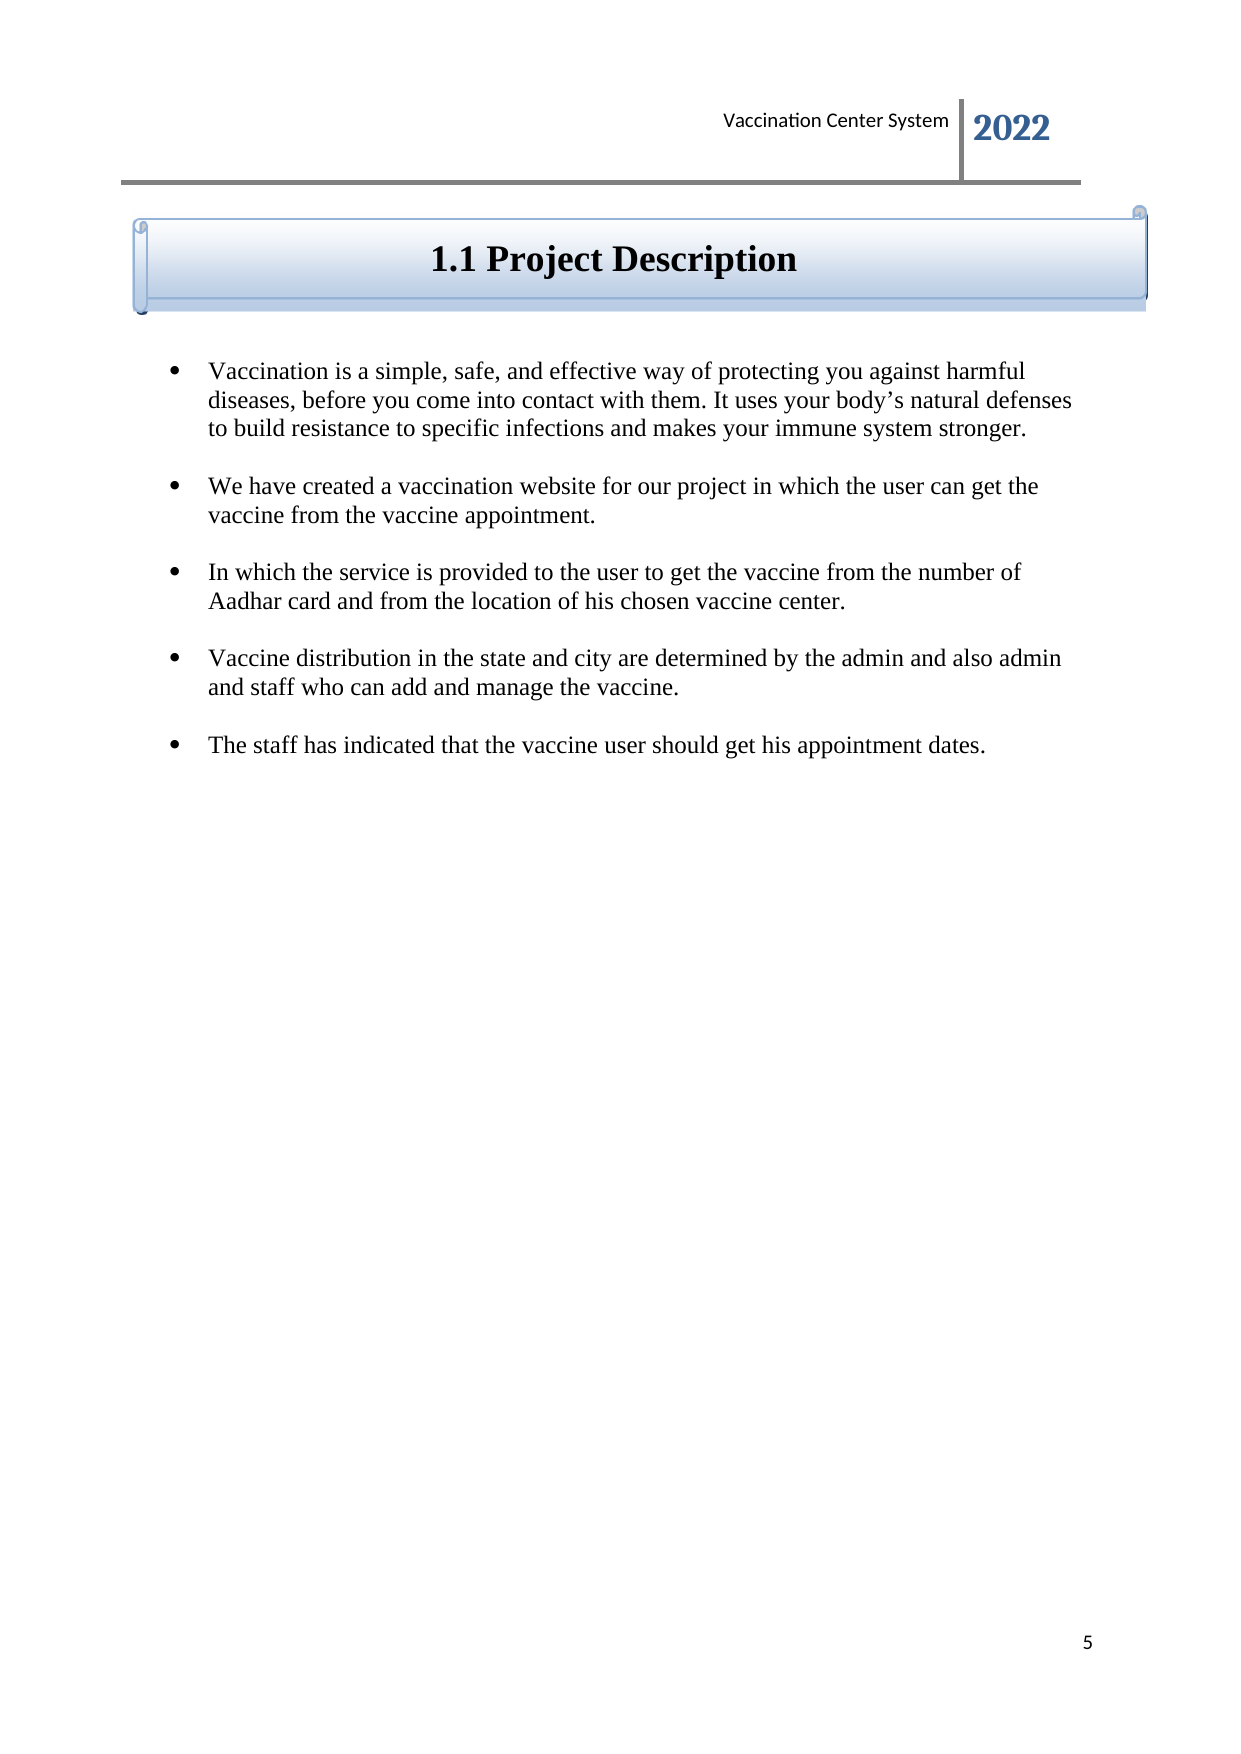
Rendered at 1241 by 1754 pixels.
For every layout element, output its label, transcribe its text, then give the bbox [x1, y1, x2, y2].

list In which the service is provided to the user to get the vaccine from the number of Aadhar card and from the location of his chosen vaccine center. [170, 557, 1093, 615]
list We have created a vaccination website for our project in which the user can get the vaccine from the vaccine appointment. [170, 471, 1093, 528]
text 1.1 Project Description [133, 236, 1095, 279]
list Vaccine distribution in the state and city are determined by the admin and also admin and staff who can add and manage the vaccine. [170, 643, 1093, 701]
list Vaccination is a simple, safe, and effective way of protecting you against harmful diseases, before you come into contact with them. It uses your body’s natural defenses to build resistance to specific infections and makes your immune system stronger. [170, 356, 1093, 442]
list The staff has indicated that the vaccine user should get his appointment dates. [170, 730, 1093, 758]
picture [129, 201, 1149, 315]
